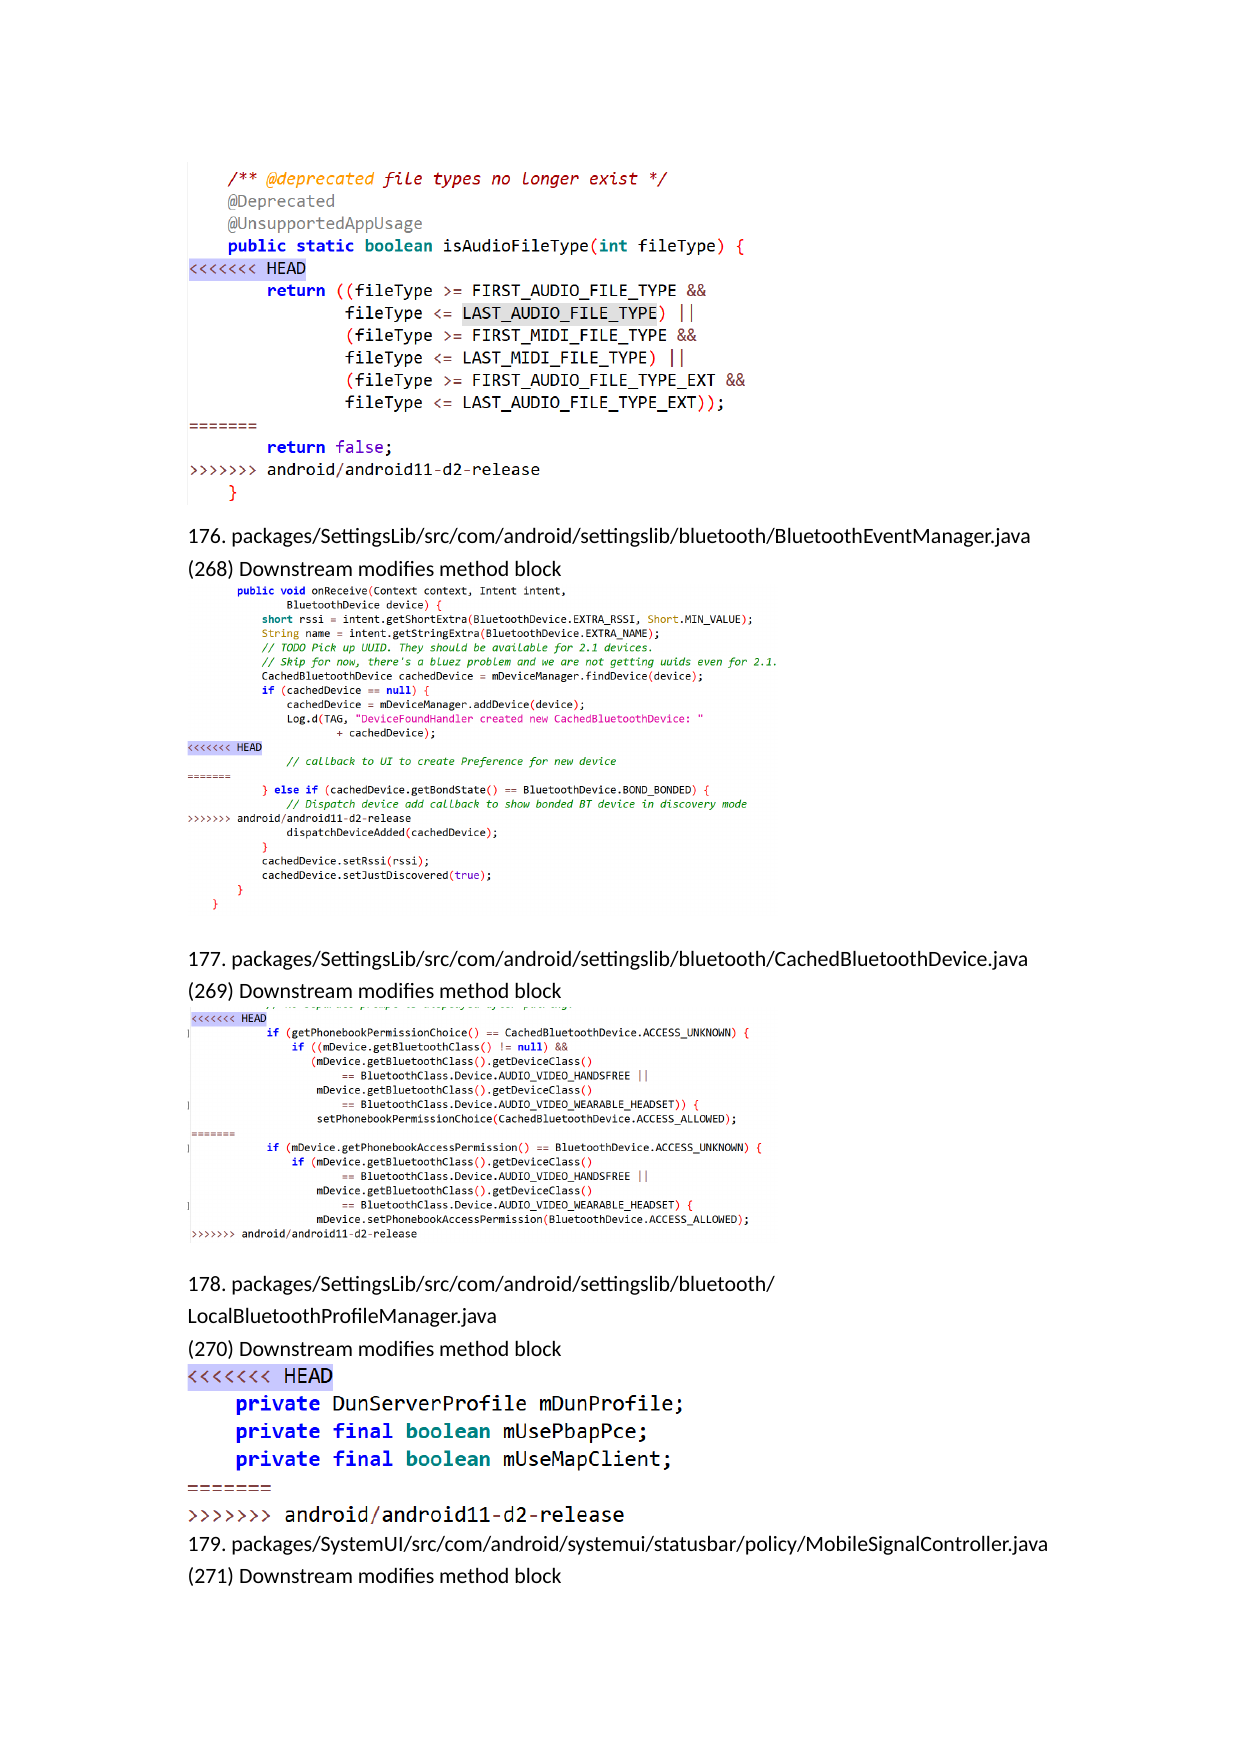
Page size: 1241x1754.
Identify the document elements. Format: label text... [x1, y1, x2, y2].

list Downstream modifies method block [187, 974, 1053, 1007]
list Downstream modifies method block [187, 1559, 1053, 1592]
picture [187, 162, 778, 505]
picture [187, 1007, 778, 1243]
list packages/SettingsLib/src/com/android/settingslib/bluetooth/BluetoothEventManager.java [187, 519, 1053, 552]
list Downstream modifies method block [187, 552, 1053, 584]
list packages/SystemUI/src/com/android/systemui/statusbar/policy/MobileSignalController.java [187, 1527, 1053, 1559]
list Downstream modifies method block [187, 1332, 1053, 1364]
list packages/SettingsLib/src/com/android/settingslib/bluetooth/LocalBluetoothProfileManager.java [187, 1267, 1053, 1332]
picture [187, 584, 778, 916]
list packages/SettingsLib/src/com/android/settingslib/bluetooth/CachedBluetoothDevice.java [187, 942, 1053, 974]
picture [187, 1364, 692, 1524]
